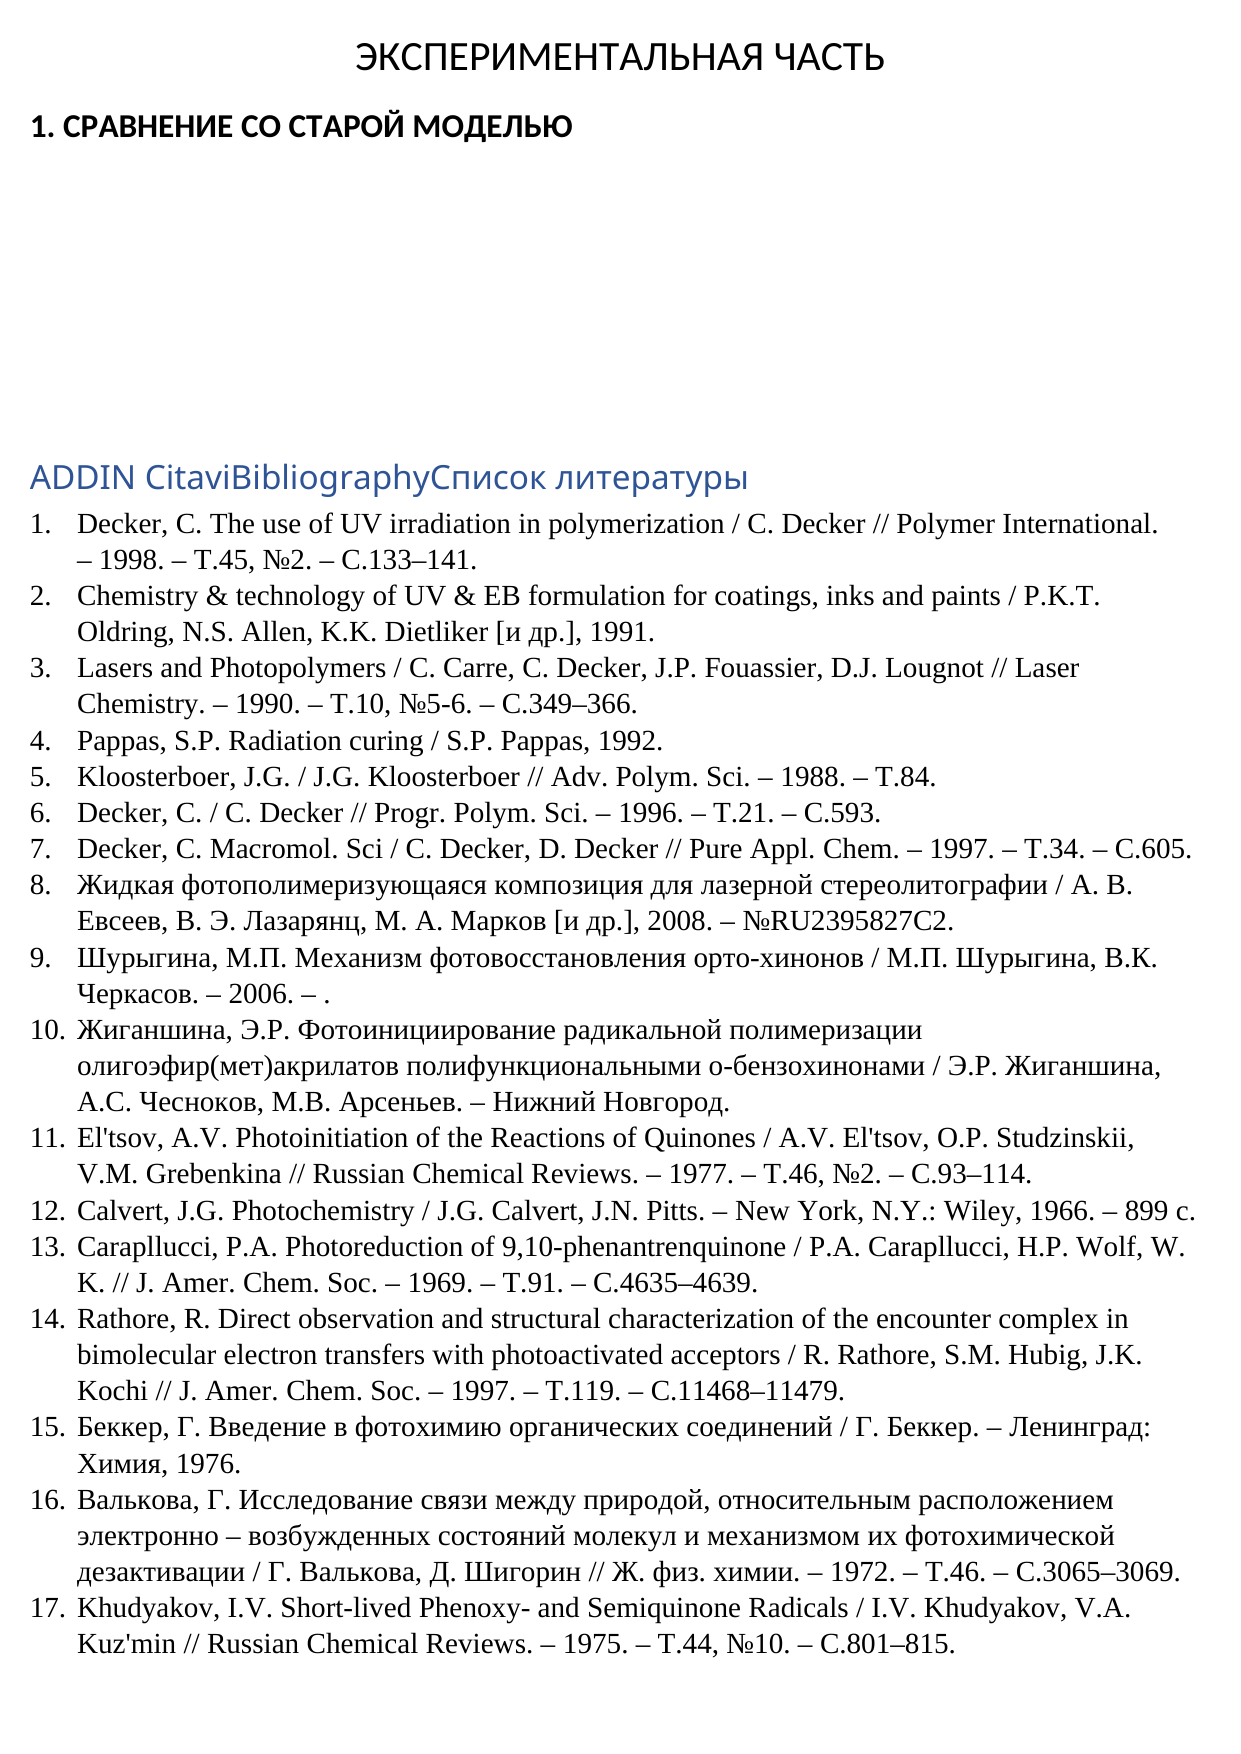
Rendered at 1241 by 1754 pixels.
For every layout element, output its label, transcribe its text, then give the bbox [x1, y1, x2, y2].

list Сравнение со старой моделью [29, 105, 1196, 145]
text Экспериментальная часть [44, 29, 1196, 80]
